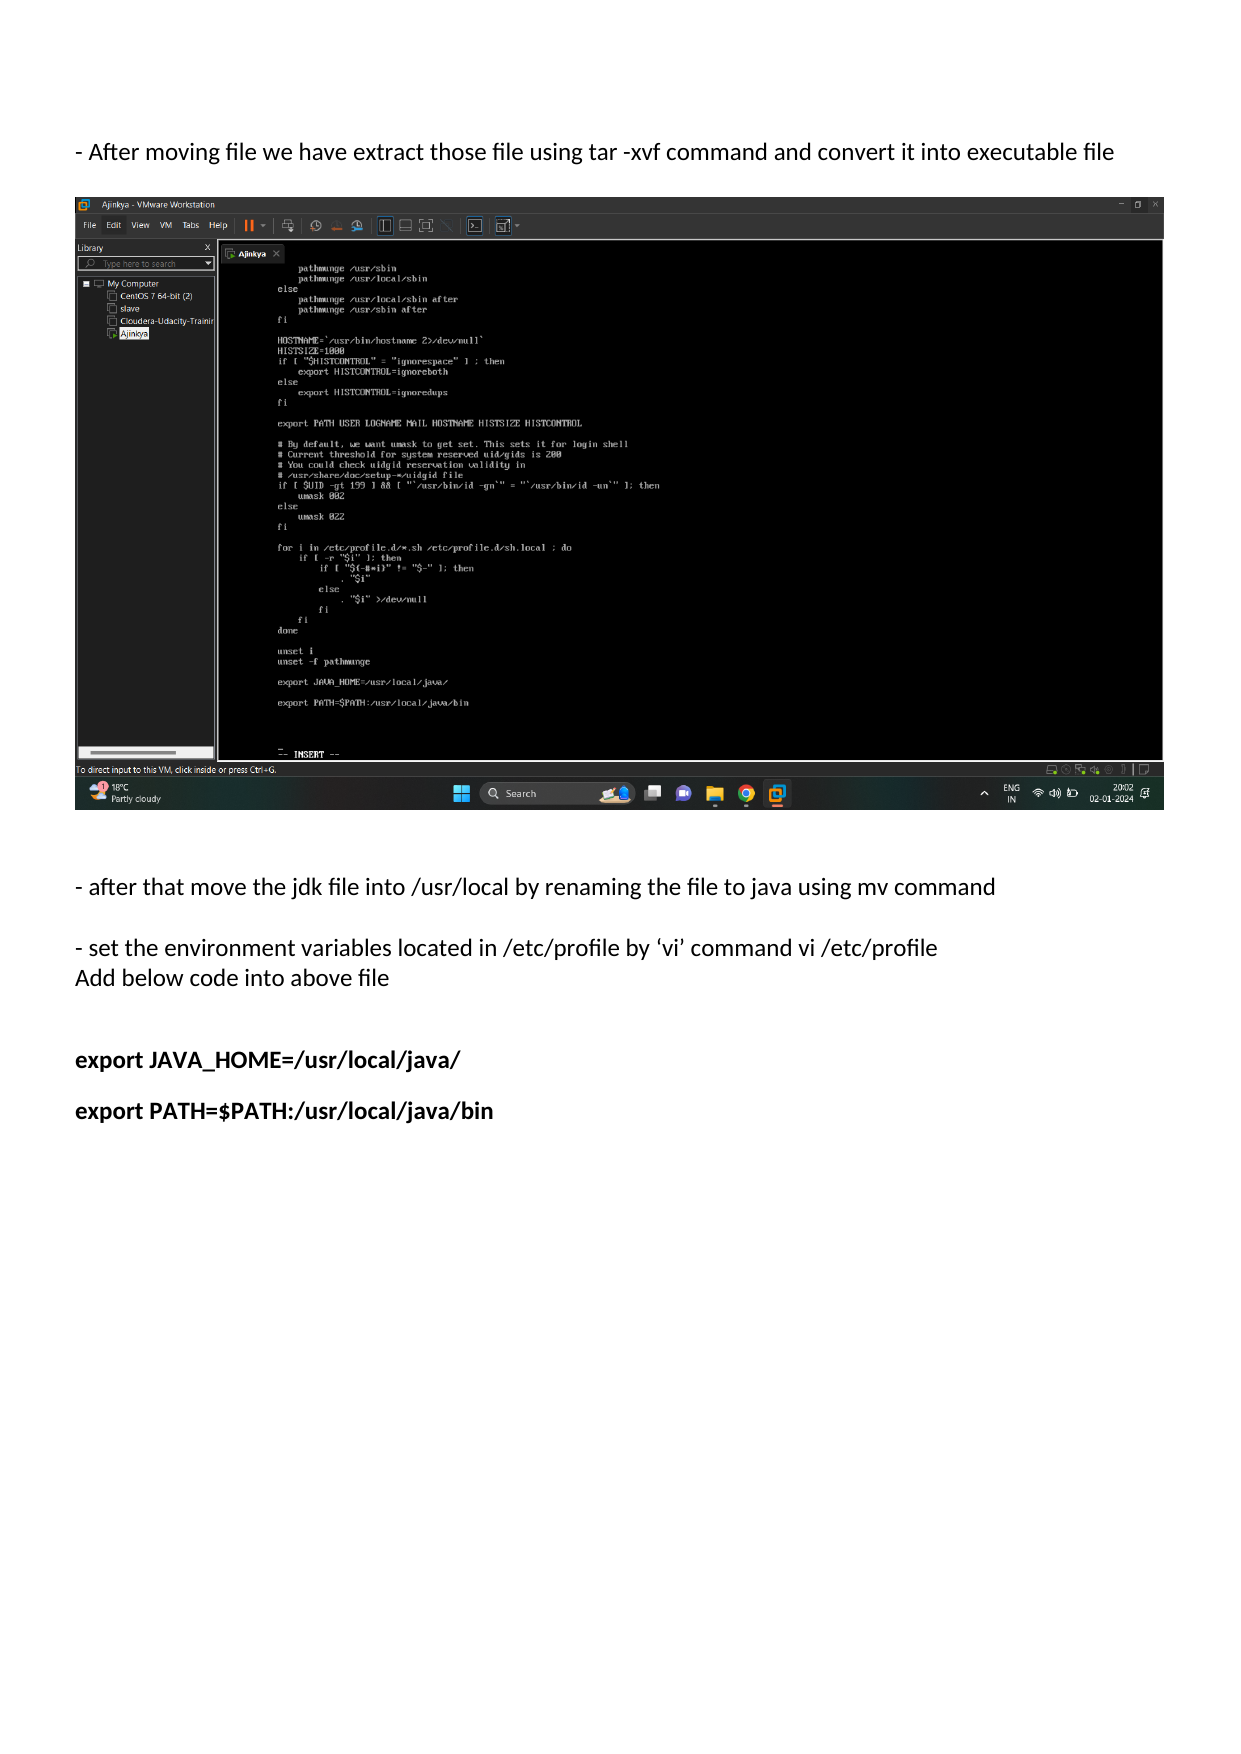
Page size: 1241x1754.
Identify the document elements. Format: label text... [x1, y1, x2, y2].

text Add below code into above file [75, 962, 1165, 993]
text - After moving file we have extract those file using tar -xvf command and convert it into executable file [75, 136, 1165, 167]
text - after that move the jdk file into /usr/local by renaming the file to java using mv command [75, 871, 1165, 901]
text export PATH=$PATH:/usr/local/java/bin [75, 1096, 1165, 1126]
text export JAVA_HOME=/usr/local/java/ [75, 1044, 1165, 1075]
picture [75, 197, 1164, 810]
text - set the environment variables located in /etc/profile by ‘vi’ command vi /etc/profile [75, 932, 1165, 962]
